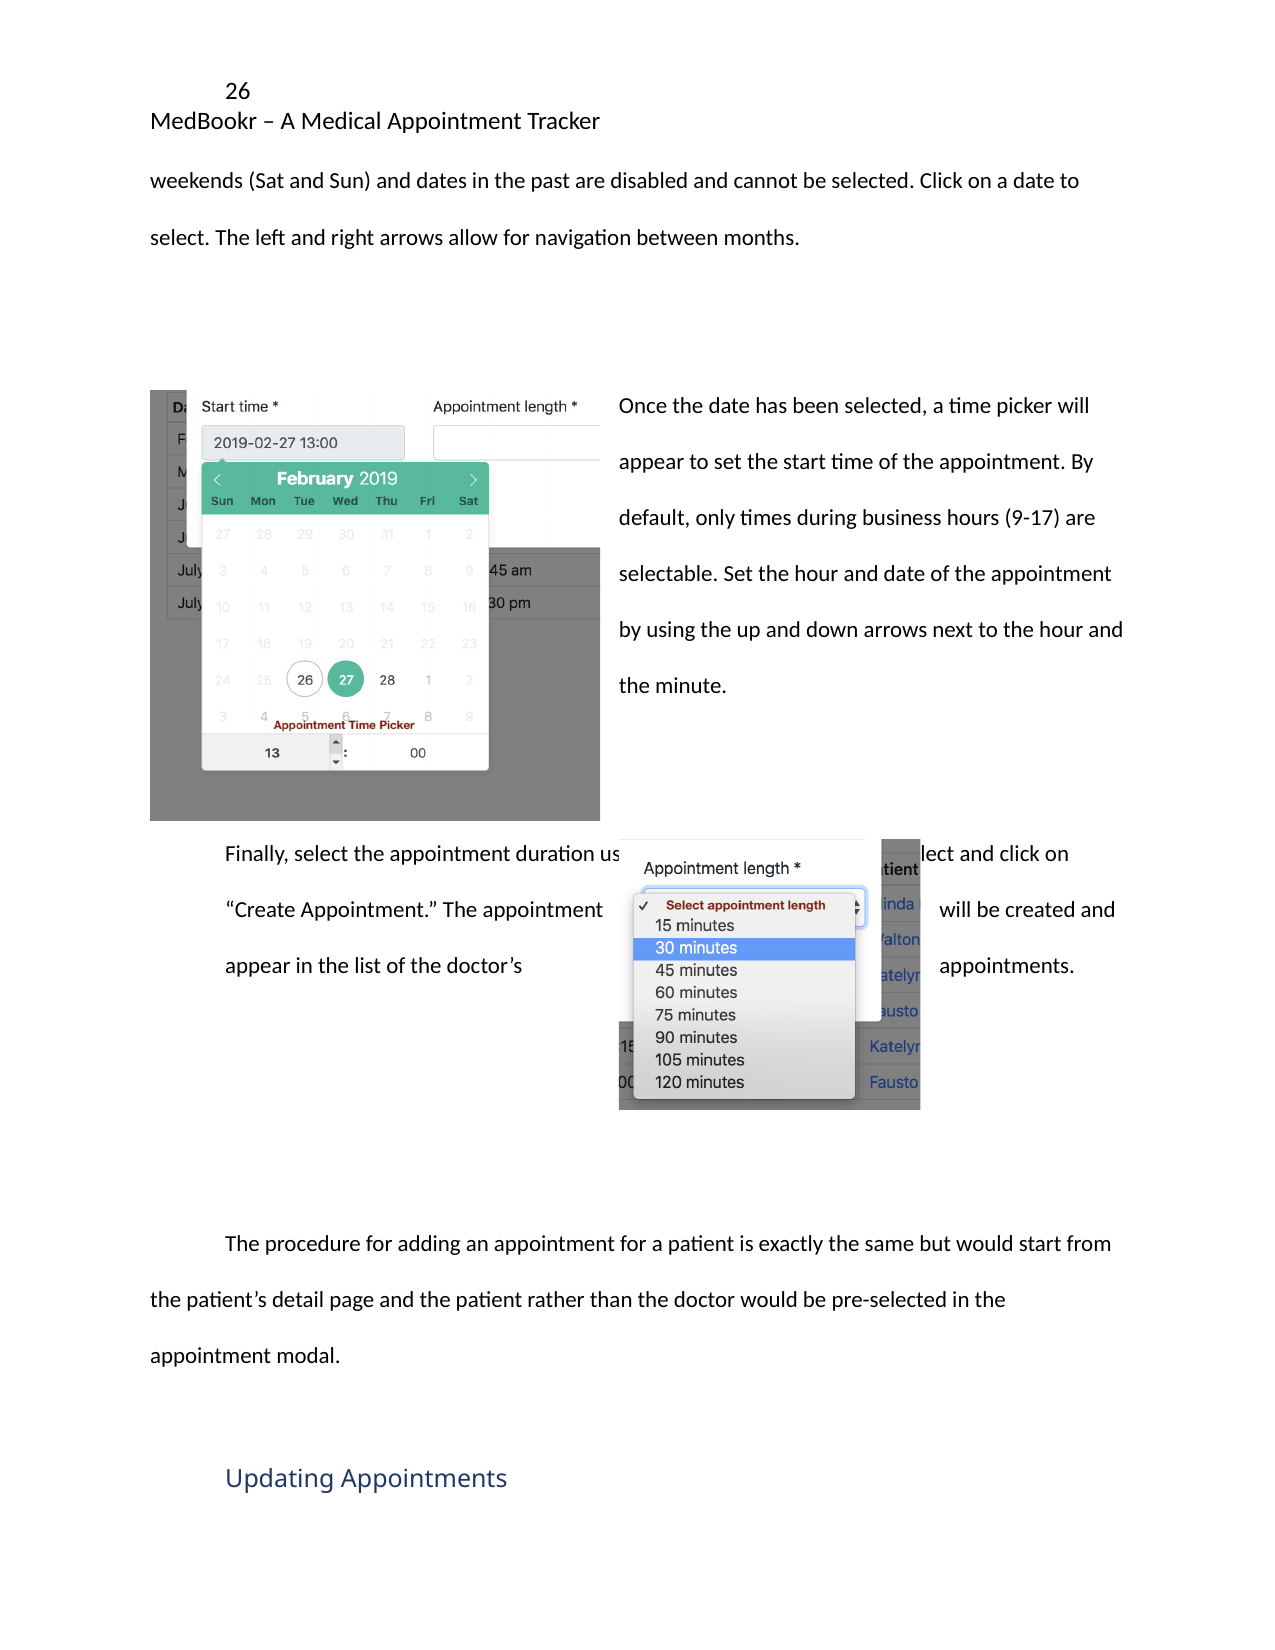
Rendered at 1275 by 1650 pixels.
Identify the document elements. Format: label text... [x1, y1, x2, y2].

picture [618, 839, 921, 1110]
text the patient’s detail page and the patient rather than the doctor would be pre-selected in the appointment modal. [150, 1285, 1125, 1430]
picture [150, 390, 600, 821]
text Updating Appointments [150, 1461, 1125, 1495]
text Once the date has been selected, a time picker will appear to set the start time of the appointment. By default, only times during business hours (9-17) are selectable. Set the hour and date of the appointment by using the up and down arrows next to the hour and the minute. [600, 391, 1125, 699]
list The procedure for adding an appointment for a patient is exactly the same but would start from [225, 1229, 1125, 1257]
